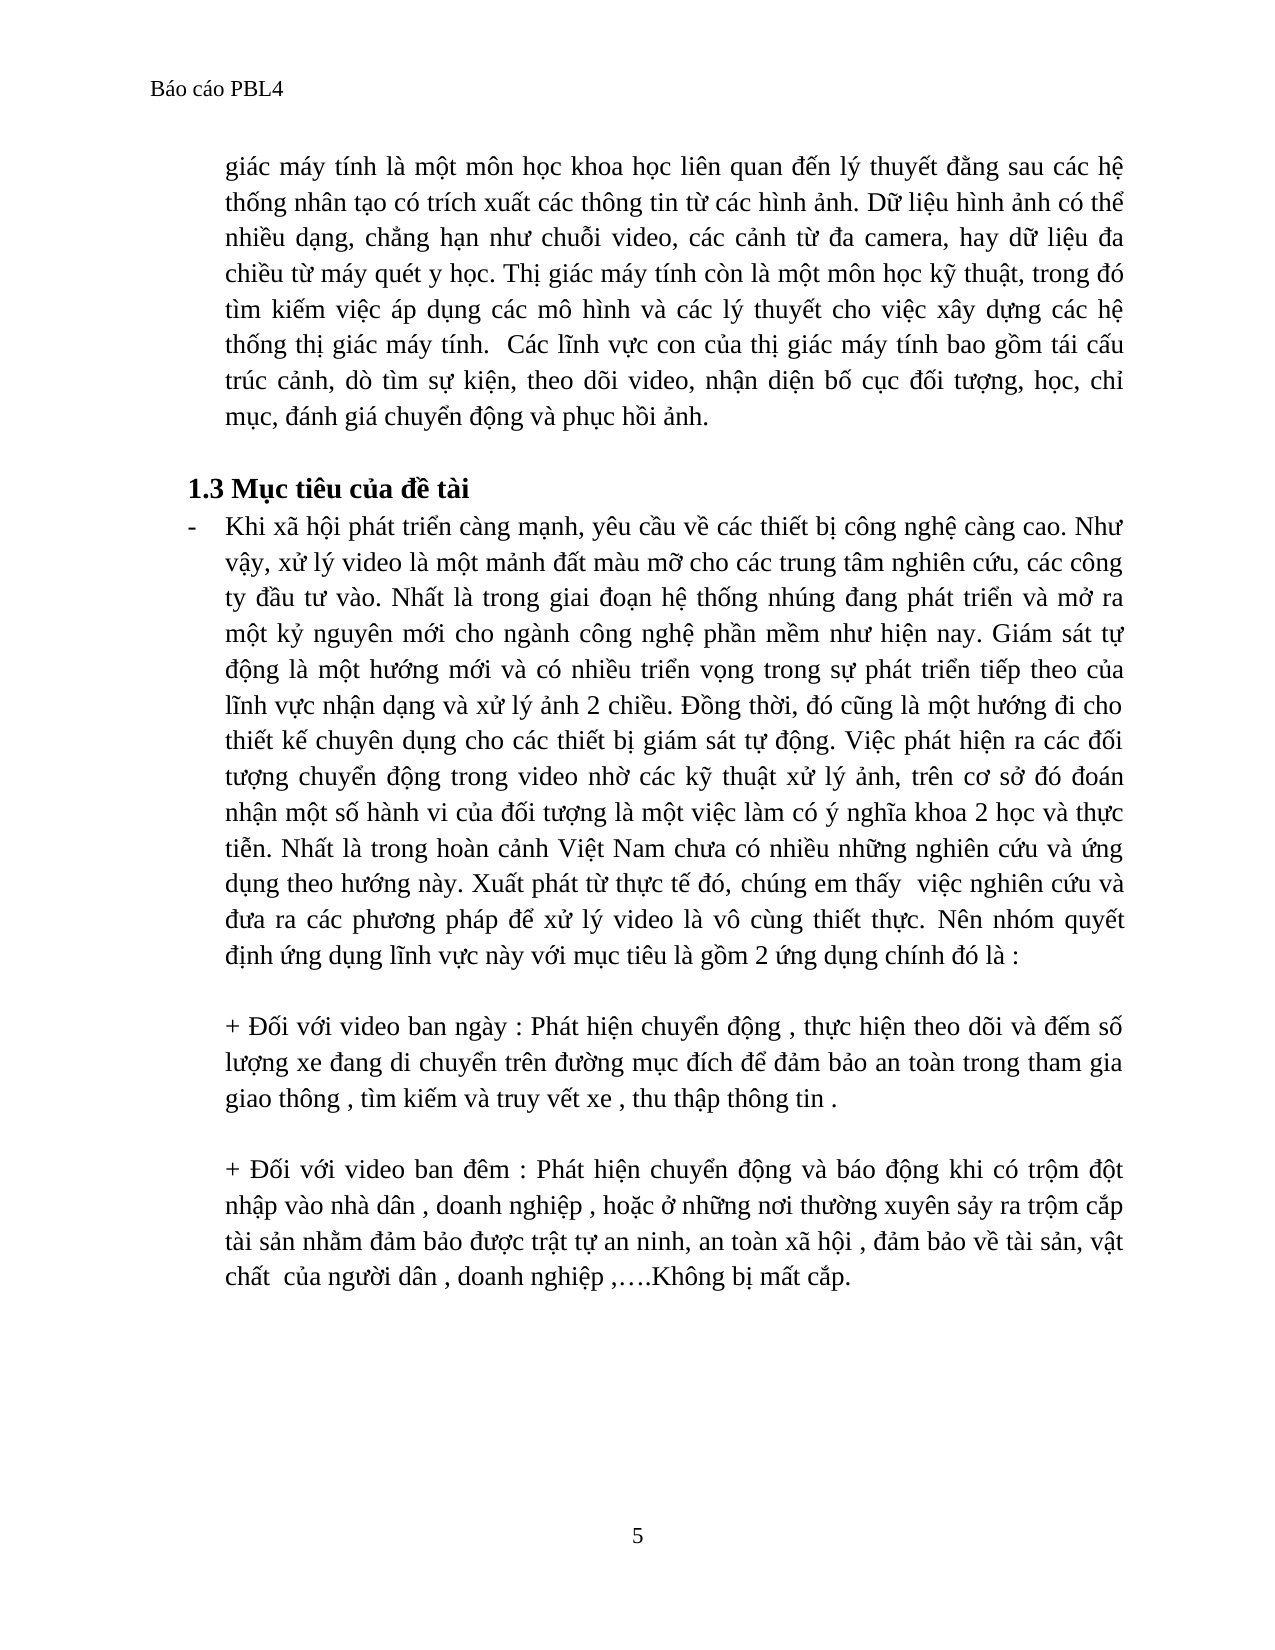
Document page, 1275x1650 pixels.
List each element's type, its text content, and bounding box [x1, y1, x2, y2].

list Mục tiêu của đề tài [187, 472, 1125, 505]
text + Đối với video ban ngày : Phát hiện chuyển động , thực hiện theo dõi và đếm số lượng xe đang di chuyển trên đường mục đích để đảm bảo an toàn trong tham gia giao thông , tìm kiếm và truy vết xe , thu thập thông tin . [225, 1010, 1125, 1113]
text + Đối với video ban đêm : Phát hiện chuyển động và báo động khi có trộm đột nhập vào nhà dân , doanh nghiệp , hoặc ở những nơi thường xuyên sảy ra trộm cắp tài sản nhằm đảm bảo được trật tự an ninh, an toàn xã hội , đảm bảo về tài sản, vật chất của người dân , doanh nghiệp ,….Không bị mất cắp. [225, 1153, 1125, 1292]
list Khi xã hội phát triển càng mạnh, yêu cầu về các thiết bị công nghệ càng cao. Như vậy, xử lý video là một mảnh đất màu mỡ cho các trung tâm nghiên cứu, các công ty đầu tư vào. Nhất là trong giai đoạn hệ thống nhúng đang phát triển và mở ra một kỷ nguyên mới cho ngành công nghệ phần mềm như hiện nay. Giám sát tự động là một hướng mới và có nhiều triển vọng trong sự phát triển tiếp theo của lĩnh vực nhận dạng và xử lý ảnh 2 chiều. Đồng thời, đó cũng là một hướng đi cho thiết kế chuyên dụng cho các thiết bị giám sát tự động. Việc phát hiện ra các đối tượng chuyển động trong video nhờ các kỹ thuật xử lý ảnh, trên cơ sở đó đoán nhận một số hành vi của đối tượng là một việc làm có ý nghĩa khoa 2 học và thực tiễn. Nhất là trong hoàn cảnh Việt Nam chưa có nhiều những nghiên cứu và ứng dụng theo hướng này. Xuất phát từ thực tế đó, chúng em thấy việc nghiên cứu và đưa ra các phương pháp để xử lý video là vô cùng thiết thực. Nên nhóm quyết định ứng dụng lĩnh vực này với mục tiêu là gồm 2 ứng dụng chính đó là : [187, 510, 1125, 970]
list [187, 150, 1125, 431]
